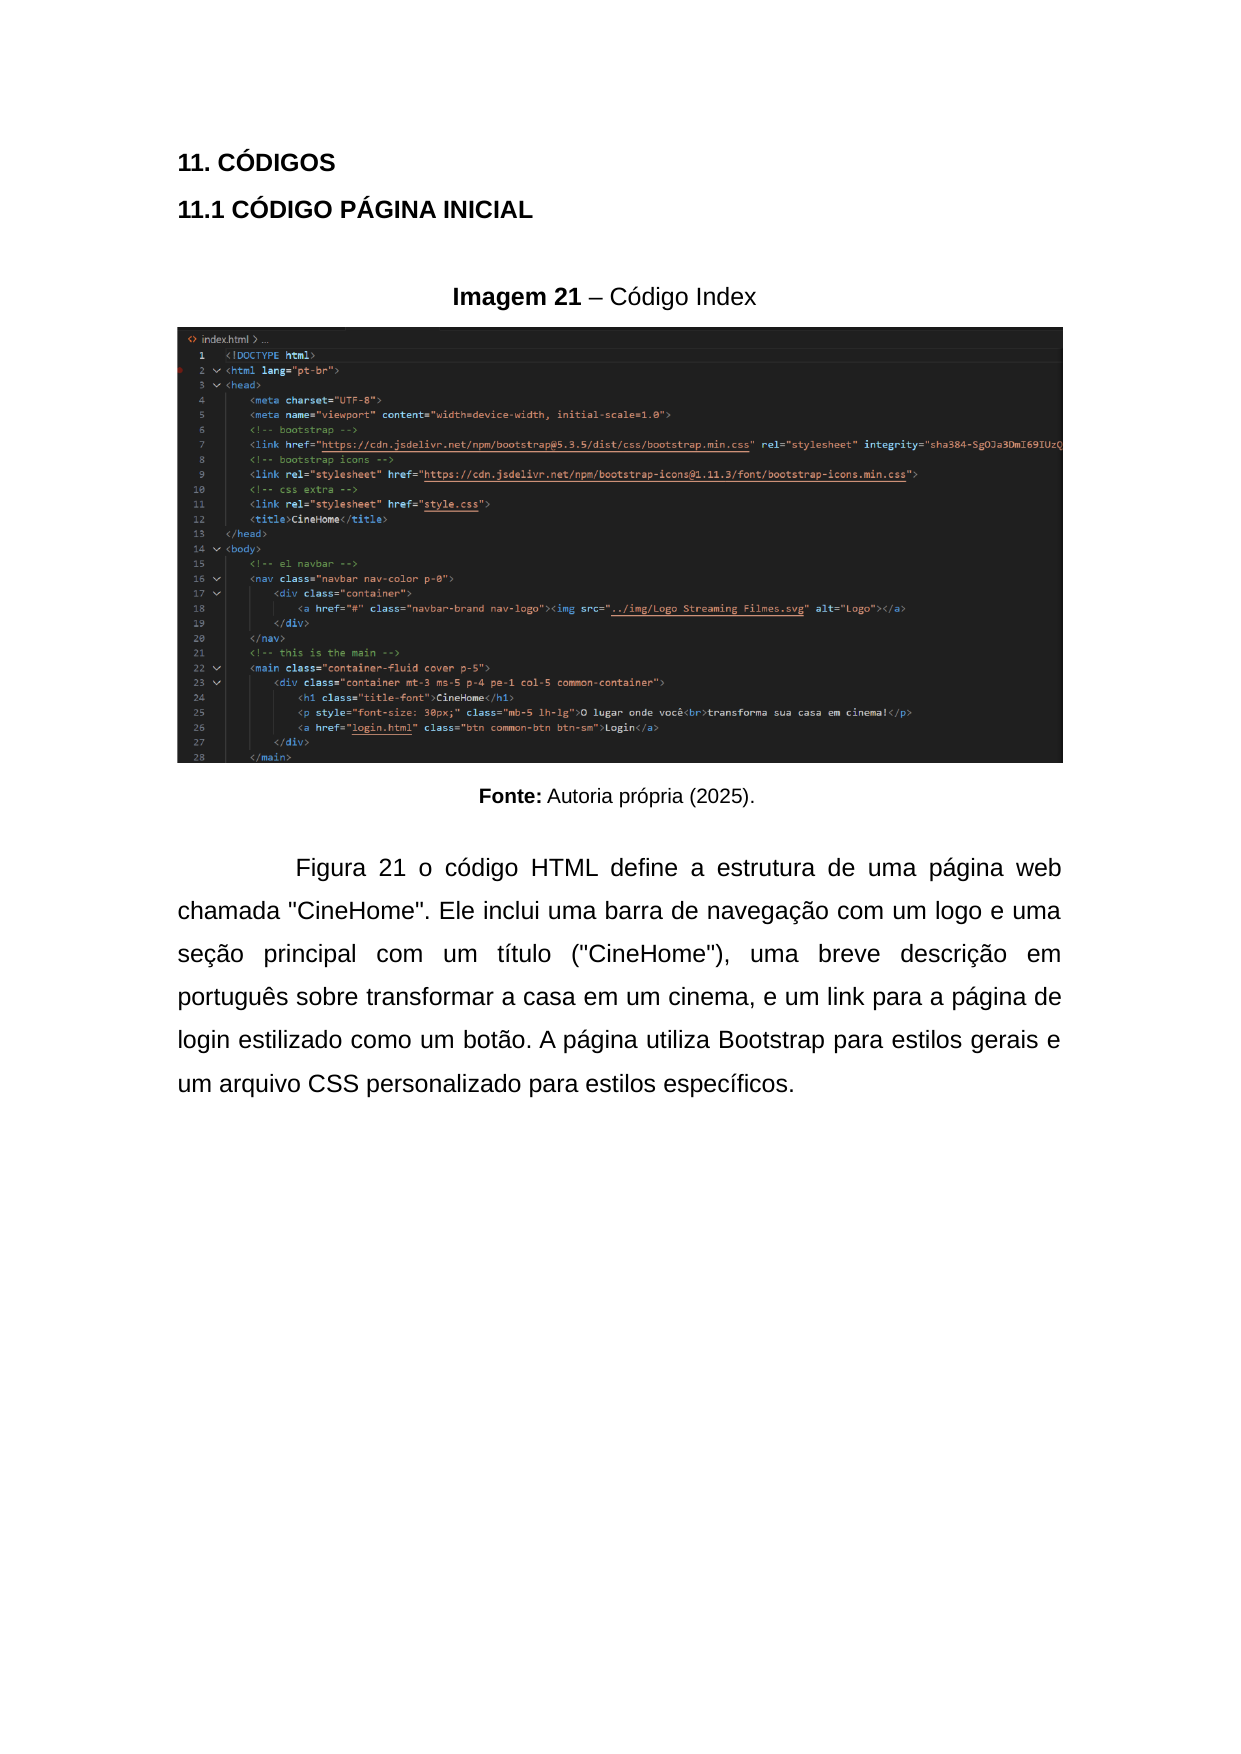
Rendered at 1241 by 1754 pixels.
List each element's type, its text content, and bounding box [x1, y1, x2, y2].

text Figura 21 o código HTML define a estrutura de uma página web chamada "CineHome". Ele inclui uma barra de navegação com um logo e uma seção principal com um título ("CineHome"), uma breve descrição em português sobre transformar a casa em um cinema, e um link para a página de login estilizado como um botão. A página utiliza Bootstrap para estilos gerais e um arquivo CSS personalizado para estilos específicos. [177, 853, 1063, 1097]
text Fonte: Autoria própria (2025). [181, 763, 1053, 808]
subtitle 11. CÓDIGOS [177, 148, 1063, 176]
text Imagem 21 – Código Index [398, 282, 811, 310]
subtitle 11.1 CÓDIGO PÁGINA INICIAL [177, 195, 1063, 224]
picture [177, 327, 1063, 763]
